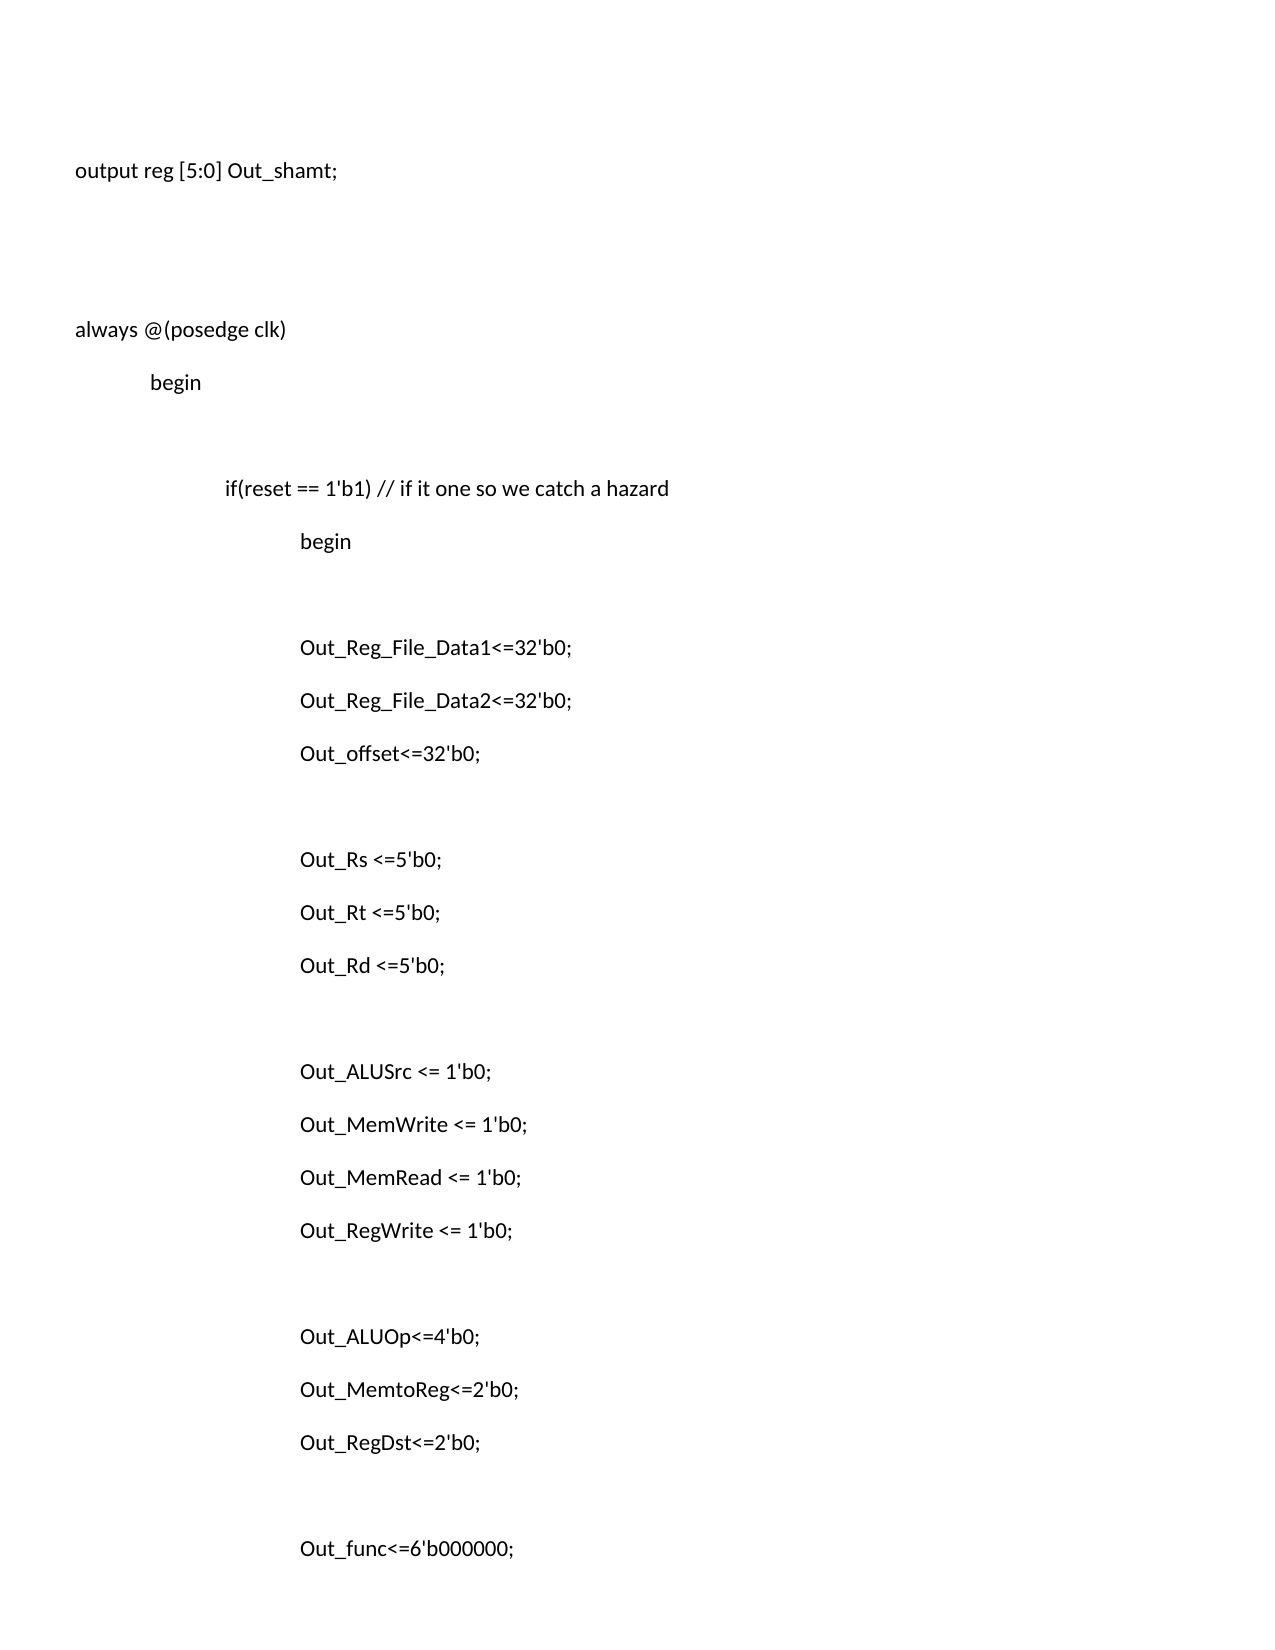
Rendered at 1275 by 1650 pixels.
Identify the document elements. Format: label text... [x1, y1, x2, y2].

text if(reset == 1'b1) // if it one so we catch a hazard [75, 474, 1200, 502]
text Out_Rs <=5'b0; [75, 845, 1200, 873]
text Out_Rt <=5'b0; [75, 898, 1200, 926]
text Out_offset<=32'b0; [75, 739, 1200, 767]
text Out_Rd <=5'b0; [75, 951, 1200, 979]
text Out_ALUOp<=4'b0; [75, 1322, 1200, 1351]
text Out_ALUSrc <= 1'b0; [75, 1057, 1200, 1085]
text Out_MemtoReg<=2'b0; [75, 1376, 1200, 1403]
text Out_Reg_File_Data1<=32'b0; [75, 633, 1200, 661]
text always @(posedge clk) [75, 315, 1200, 343]
text begin [75, 527, 1200, 555]
text begin [75, 368, 1200, 396]
text Out_RegWrite <= 1'b0; [75, 1216, 1200, 1244]
text Out_MemWrite <= 1'b0; [75, 1110, 1200, 1138]
text Out_MemRead <= 1'b0; [75, 1163, 1200, 1191]
text output reg [5:0] Out_shamt; [75, 156, 1200, 184]
text Out_func<=6'b000000; [75, 1534, 1200, 1563]
text Out_RegDst<=2'b0; [75, 1428, 1200, 1457]
text Out_Reg_File_Data2<=32'b0; [75, 686, 1200, 714]
